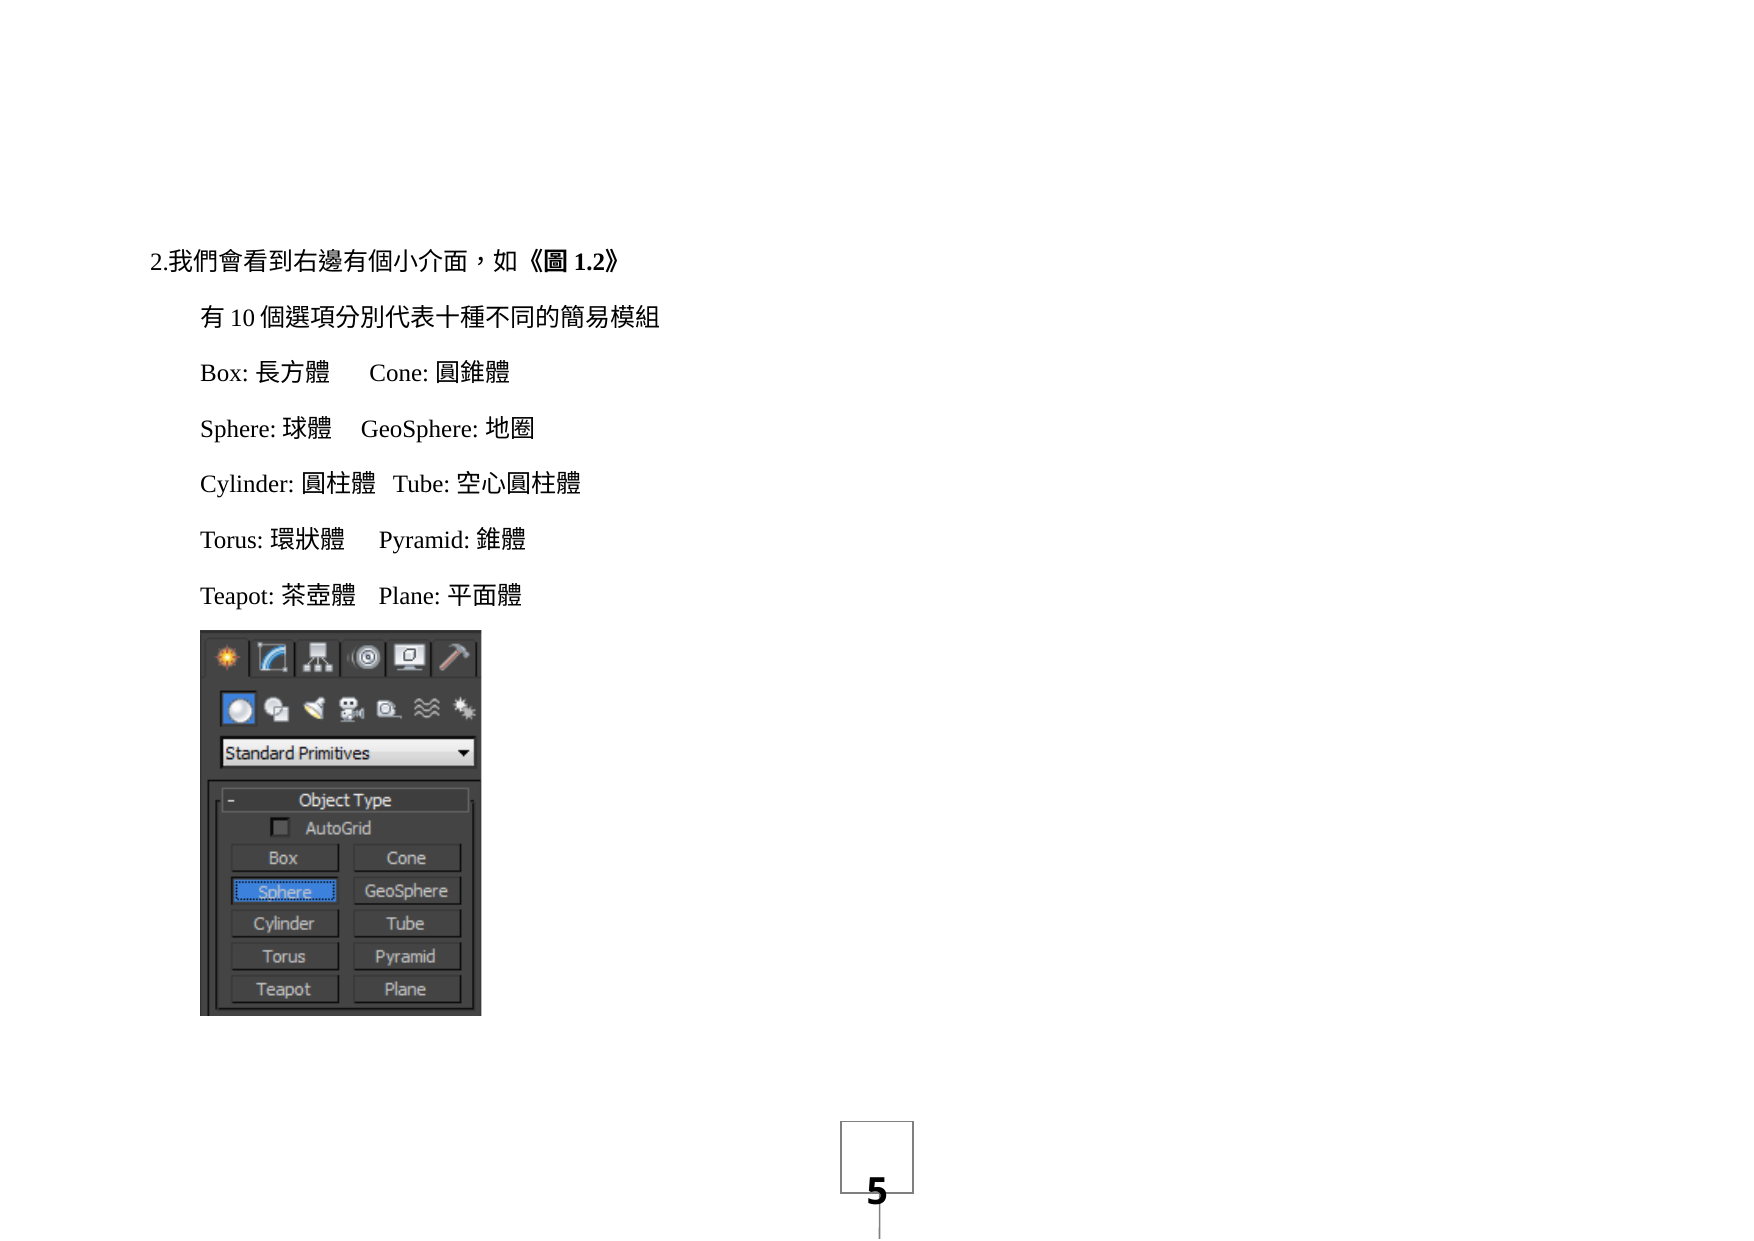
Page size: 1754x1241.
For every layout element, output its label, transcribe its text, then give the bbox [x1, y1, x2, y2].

text 2.我們會看到右邊有個小介面，如《圖1.2》 [150, 241, 1604, 278]
picture [200, 630, 482, 1016]
text Sphere: 球體 GeoSphere: 地圈 [150, 408, 1604, 445]
text Torus: 環狀體 Pyramid: 錐體 [150, 519, 1604, 556]
text Teapot: 茶壺體 Plane: 平面體 [150, 574, 1604, 612]
text 有10個選項分別代表十種不同的簡易模組 [150, 296, 1604, 334]
text Box: 長方體 Cone: 圓錐體 [150, 352, 1604, 389]
text Cylinder: 圓柱體 Tube: 空心圓柱體 [150, 463, 1604, 501]
